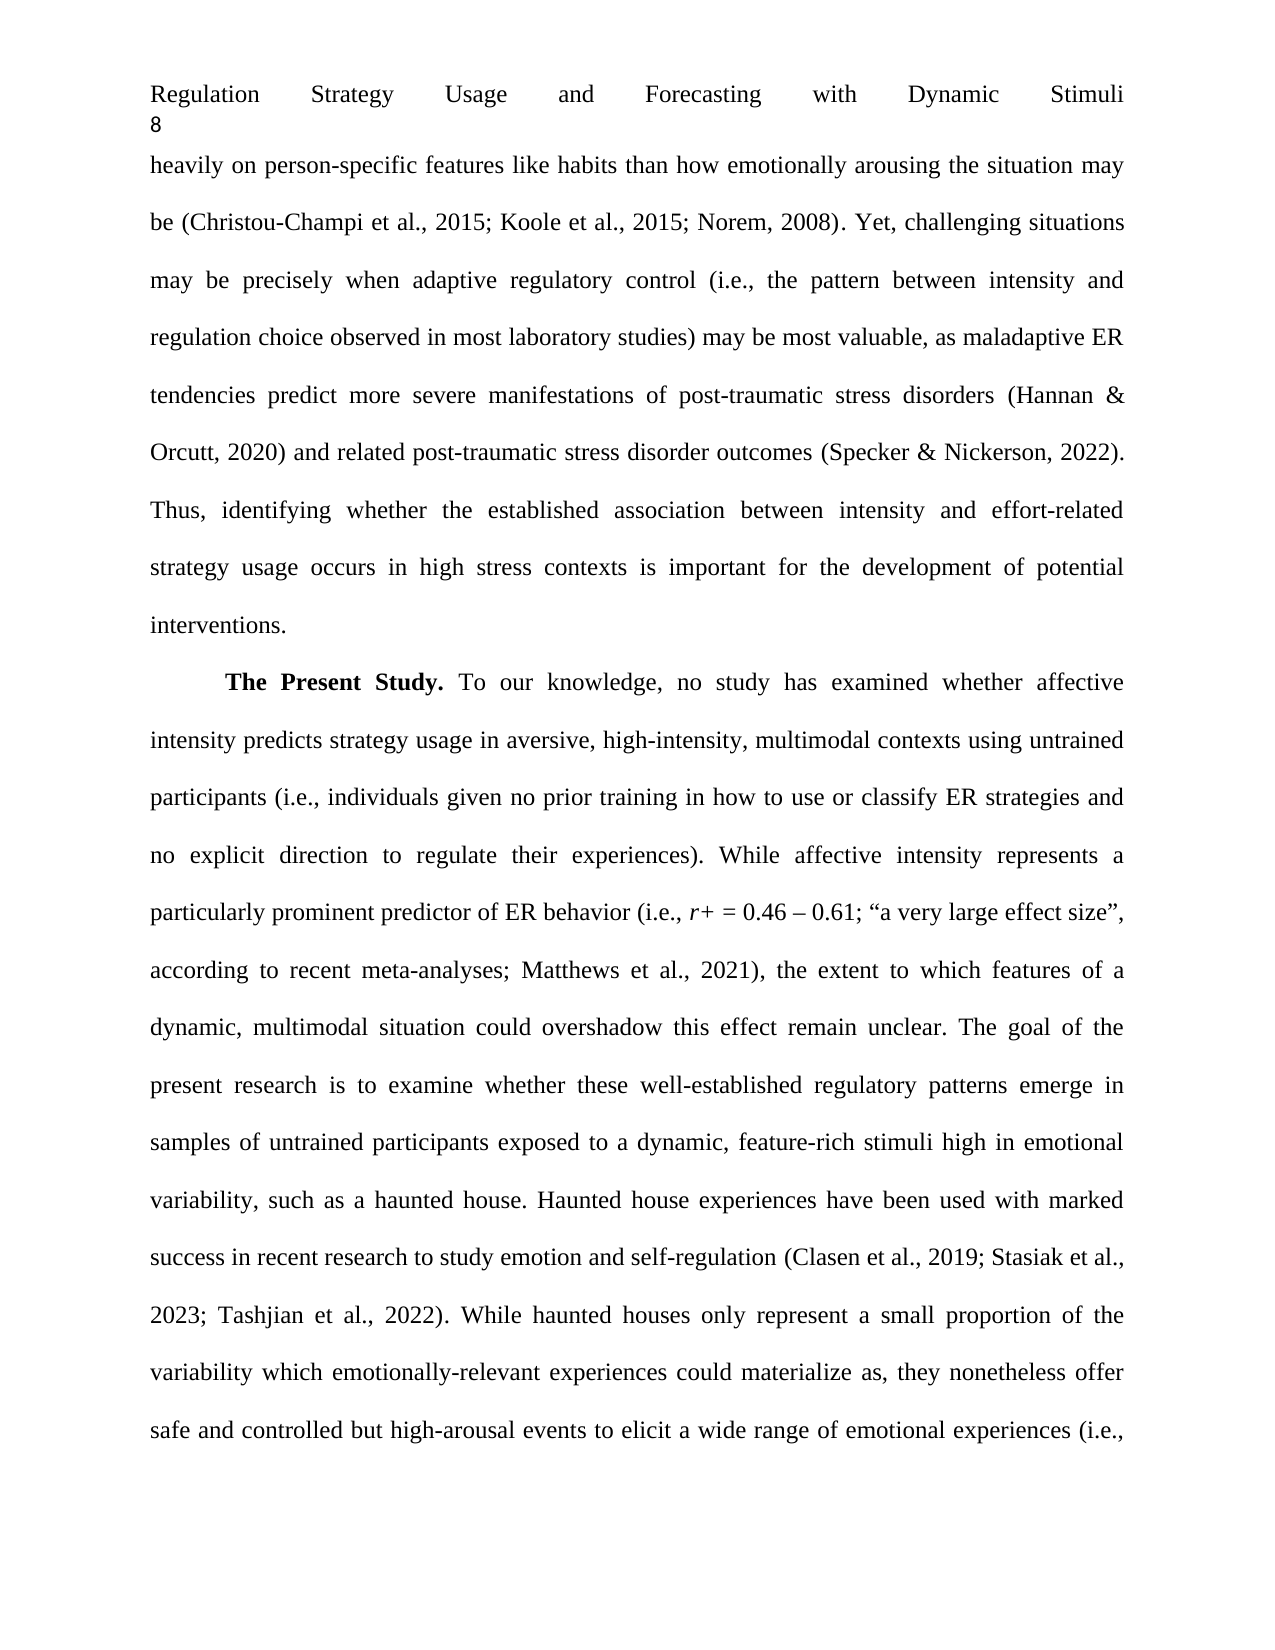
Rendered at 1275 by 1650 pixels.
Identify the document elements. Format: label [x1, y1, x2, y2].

text [150, 150, 1125, 639]
text [150, 667, 1125, 1444]
